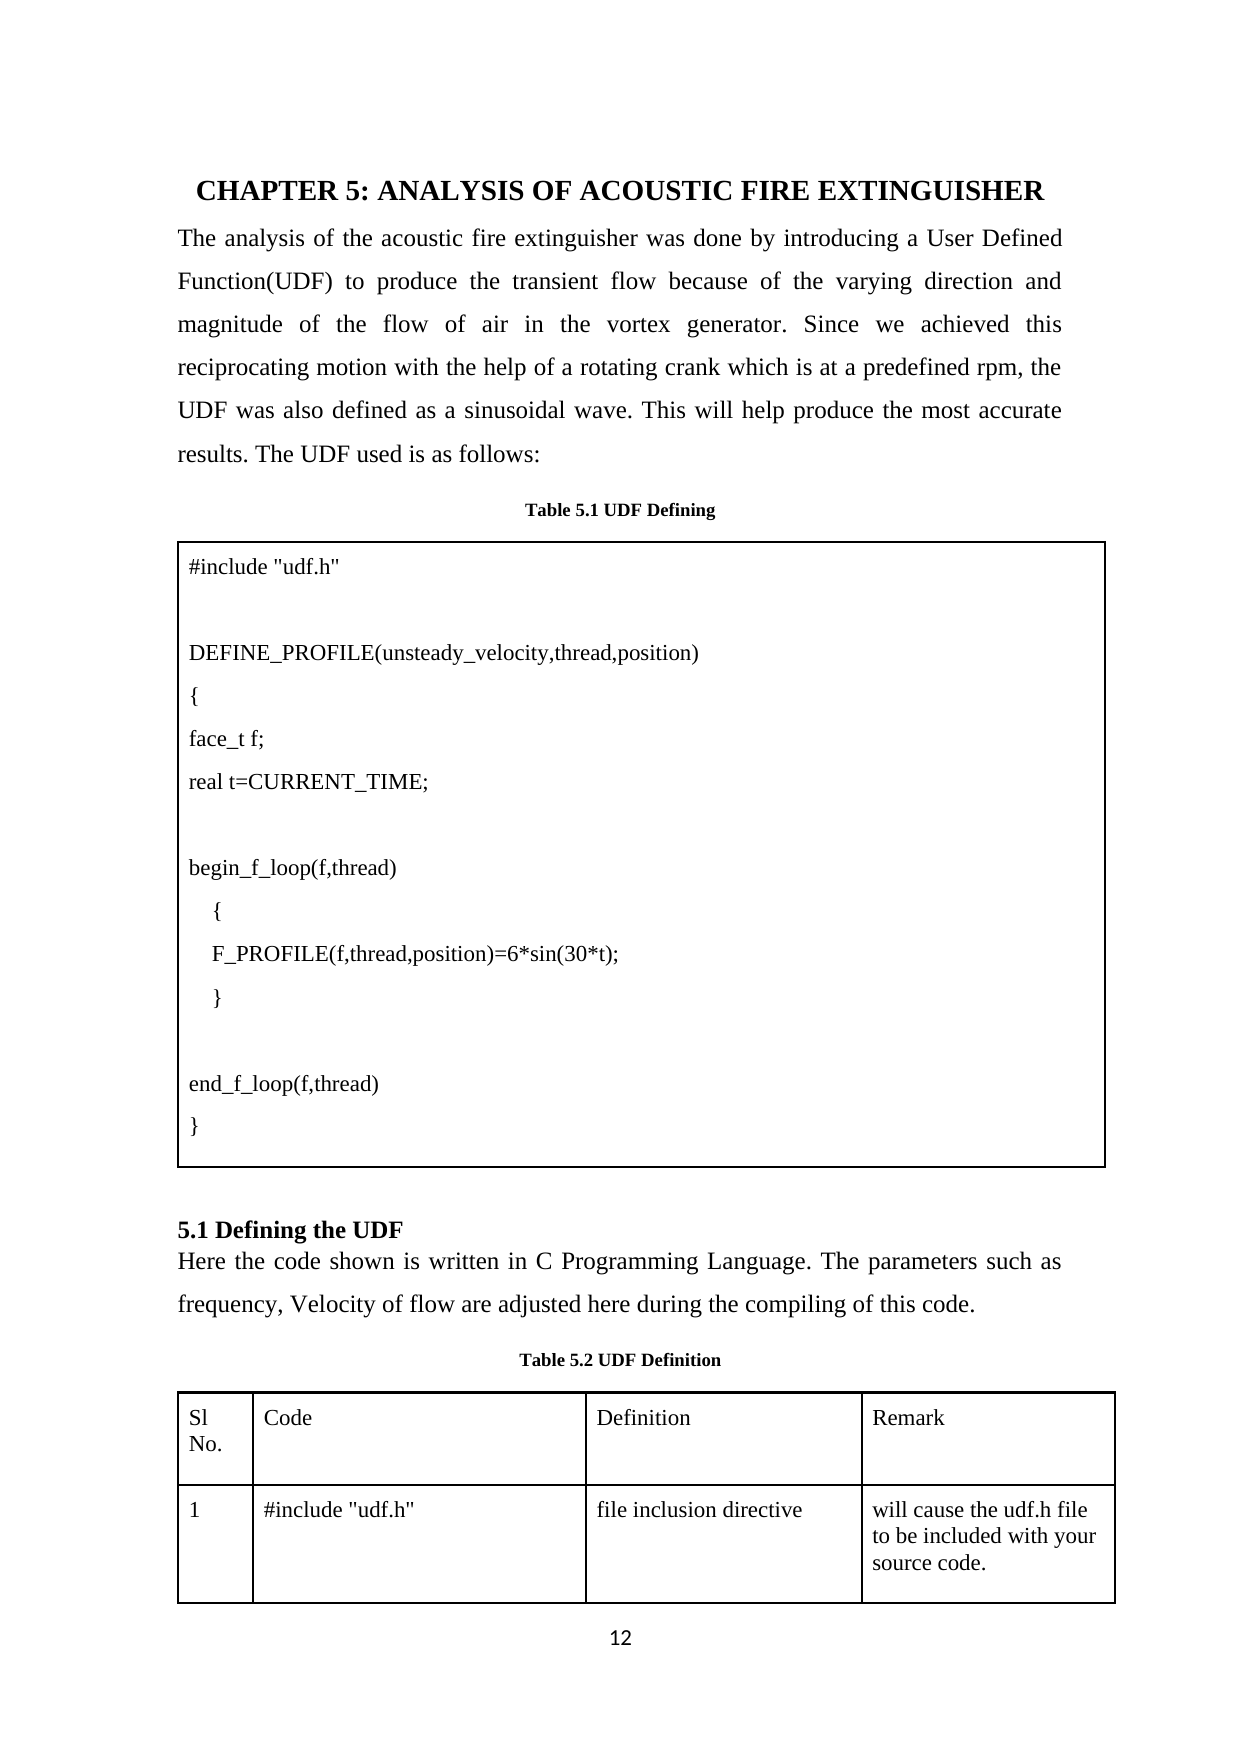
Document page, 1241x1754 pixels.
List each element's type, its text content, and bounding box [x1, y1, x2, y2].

text The analysis of the acoustic fire extinguisher was done by introducing a User Defined Function(UDF) to produce the transient flow because of the varying direction and magnitude of the flow of air in the vortex generator. Since we achieved this reciprocating motion with the help of a rotating crank which is at a predefined rpm, the UDF was also defined as a sinusoidal wave. This will help produce the most accurate results. The UDF used is as follows: [177, 223, 1063, 467]
text Here the code shown is written in C Programming Language. The parameters such as frequency, Velocity of flow are adjusted here during the compiling of this code. [177, 1246, 1063, 1318]
table_header #include "udf.h" DEFINE_PROFILE(unsteady_velocity,thread,position) { face_t f; real t=CURRENT_TIME; begin_f_loop(f,thread) { F_PROFILE(f,thread,position)=6*sin(30*t); } end_f_loop(f,thread) } [179, 543, 1104, 1166]
table_cell 1 [179, 1486, 252, 1602]
table_header Remark [863, 1394, 1114, 1484]
table_cell will cause the udf.h file to be included with your source code. [863, 1486, 1114, 1602]
table_header Sl No. [179, 1394, 252, 1484]
table_cell file inclusion directive [587, 1486, 861, 1602]
table_cell #include "udf.h" [254, 1486, 585, 1602]
table_header Definition [587, 1394, 861, 1484]
subtitle ANALYSIS OF ACOUSTIC FIRE EXTINGUISHER [177, 173, 1063, 206]
subtitle Defining the UDF [177, 1215, 1063, 1244]
table_header Code [254, 1394, 585, 1484]
